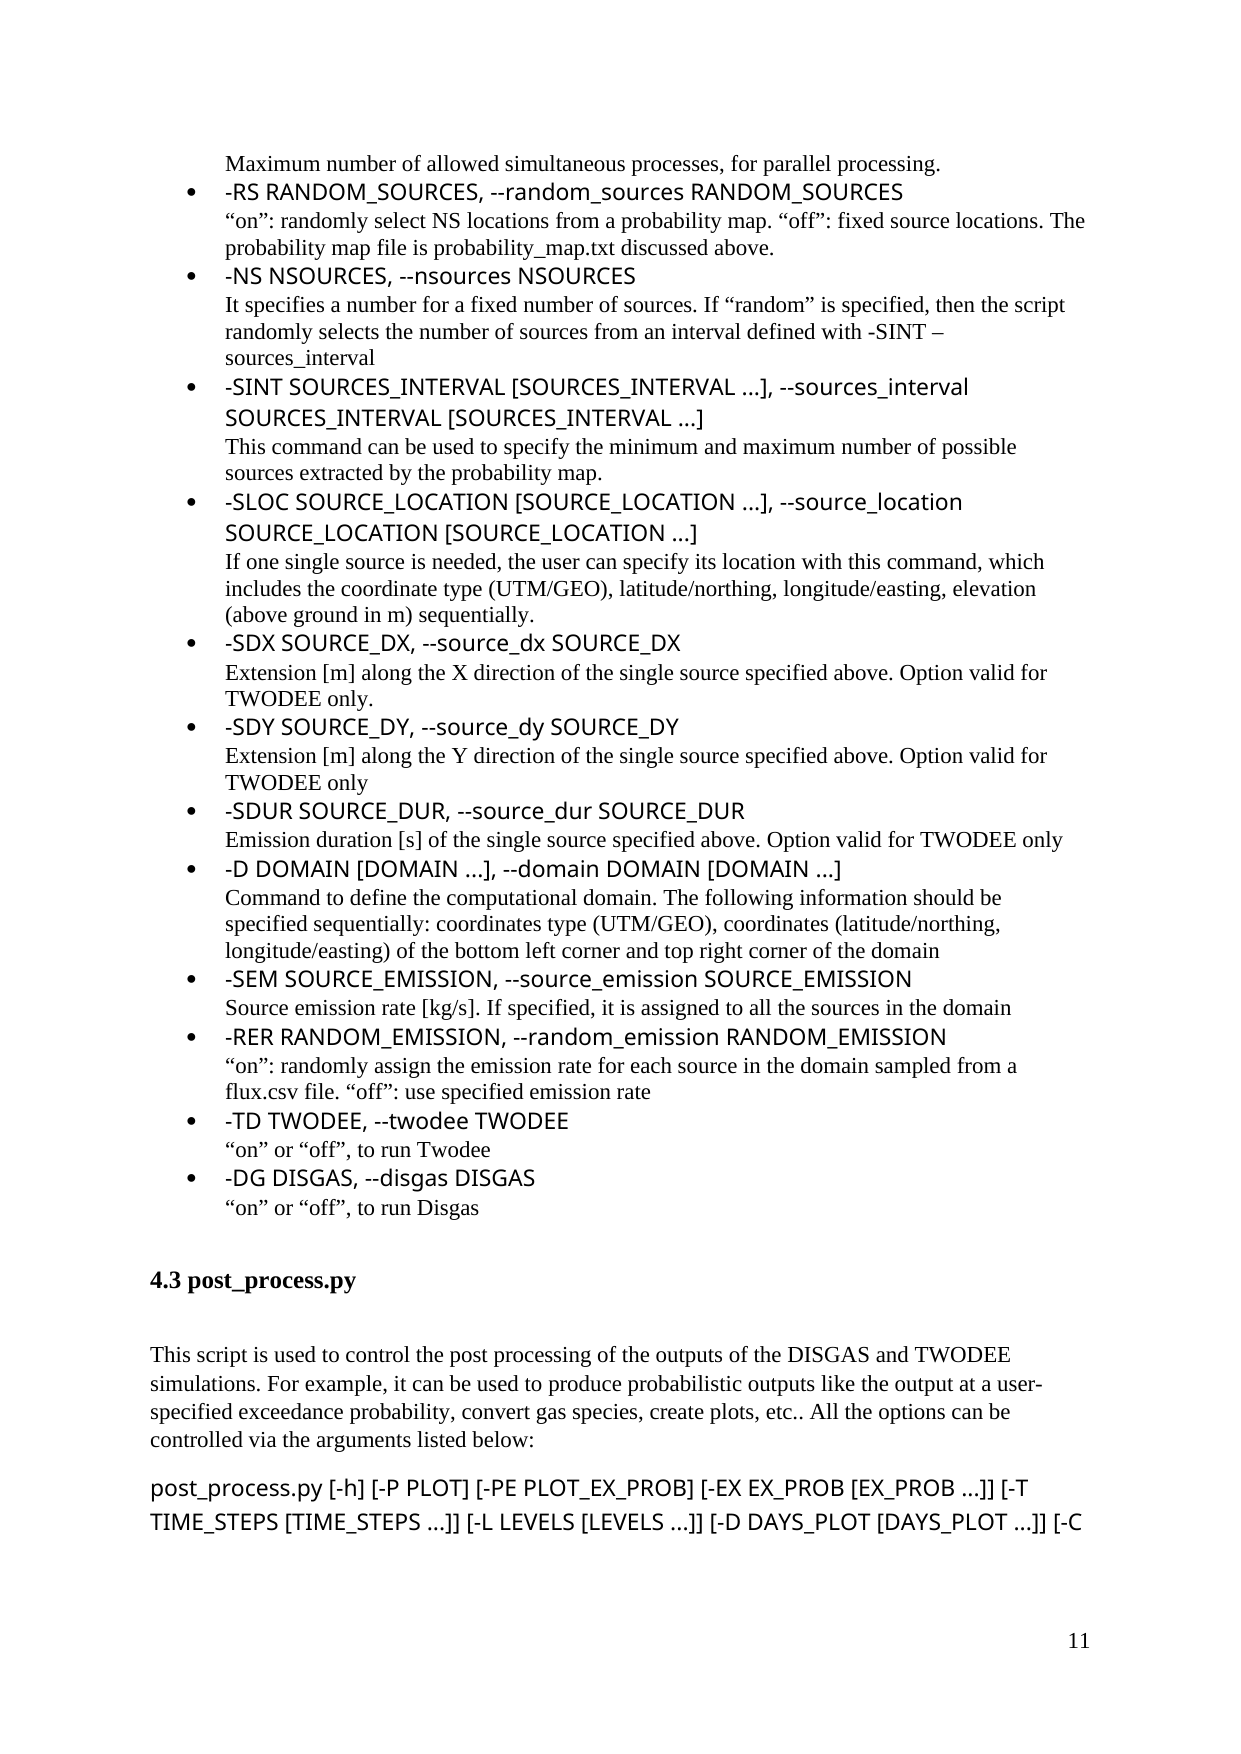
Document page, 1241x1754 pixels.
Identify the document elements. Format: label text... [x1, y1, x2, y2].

list It specifies a number for a fixed number of sources. If “random” is specified, then the script randomly selects the number of sources from an interval defined with -SINT –sources_interval [225, 292, 1090, 371]
list This command can be used to specify the minimum and maximum number of possible sources extracted by the probability map. [225, 433, 1090, 486]
list -D DOMAIN [DOMAIN ...], --domain DOMAIN [DOMAIN ...] [187, 853, 1090, 884]
list -SEM SOURCE_EMISSION, --source_emission SOURCE_EMISSION [187, 963, 1090, 994]
list -SLOC SOURCE_LOCATION [SOURCE_LOCATION ...], --source_location SOURCE_LOCATION [SOURCE_LOCATION ...] [187, 486, 1090, 548]
list -SDUR SOURCE_DUR, --source_dur SOURCE_DUR [187, 795, 1090, 827]
list -DG DISGAS, --disgas DISGAS [187, 1162, 1090, 1194]
list “on” or “off”, to run Twodee [225, 1136, 1090, 1162]
list “on”: randomly select NS locations from a probability map. “off”: fixed source locations. The probability map file is probability_map.txt discussed above. [225, 208, 1090, 260]
text This script is used to control the post processing of the outputs of the DISGAS and TWODEE simulations. For example, it can be used to produce probabilistic outputs like the output at a user-specified exceedance probability, convert gas species, create plots, etc.. All the options can be controlled via the arguments listed below: [150, 1341, 1090, 1453]
list “on”: randomly assign the emission rate for each source in the domain sampled from a flux.csv file. “off”: use specified emission rate [225, 1052, 1090, 1105]
list -SDX SOURCE_DX, --source_dx SOURCE_DX [187, 627, 1090, 659]
list -SINT SOURCES_INTERVAL [SOURCES_INTERVAL ...], --sources_interval SOURCES_INTERVAL [SOURCES_INTERVAL ...] [187, 371, 1090, 433]
list “on” or “off”, to run Disgas [225, 1194, 1090, 1220]
list Extension [m] along the X direction of the single source specified above. Option valid for TWODEE only. [225, 659, 1090, 711]
list -TD TWODEE, --twodee TWODEE [187, 1105, 1090, 1136]
list -SDY SOURCE_DY, --source_dy SOURCE_DY [187, 711, 1090, 743]
subtitle 4.3 post_process.py [150, 1265, 1090, 1294]
list Extension [m] along the Y direction of the single source specified above. Option valid for TWODEE only [225, 743, 1090, 795]
list Maximum number of allowed simultaneous processes, for parallel processing. [225, 150, 1090, 176]
list If one single source is needed, the user can specify its location with this command, which includes the coordinate type (UTM/GEO), latitude/northing, longitude/easting, elevation (above ground in m) sequentially. [225, 548, 1090, 627]
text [150, 1472, 1090, 1537]
list Command to define the computational domain. The following information should be specified sequentially: coordinates type (UTM/GEO), coordinates (latitude/northing, longitude/easting) of the bottom left corner and top right corner of the domain [225, 884, 1090, 963]
list Source emission rate [kg/s]. If specified, it is assigned to all the sources in the domain [225, 994, 1090, 1021]
list -NS NSOURCES, --nsources NSOURCES [187, 260, 1090, 292]
list -RER RANDOM_EMISSION, --random_emission RANDOM_EMISSION [187, 1021, 1090, 1052]
list -RS RANDOM_SOURCES, --random_sources RANDOM_SOURCES [187, 176, 1090, 208]
list Emission duration [s] of the single source specified above. Option valid for TWODEE only [225, 827, 1090, 853]
